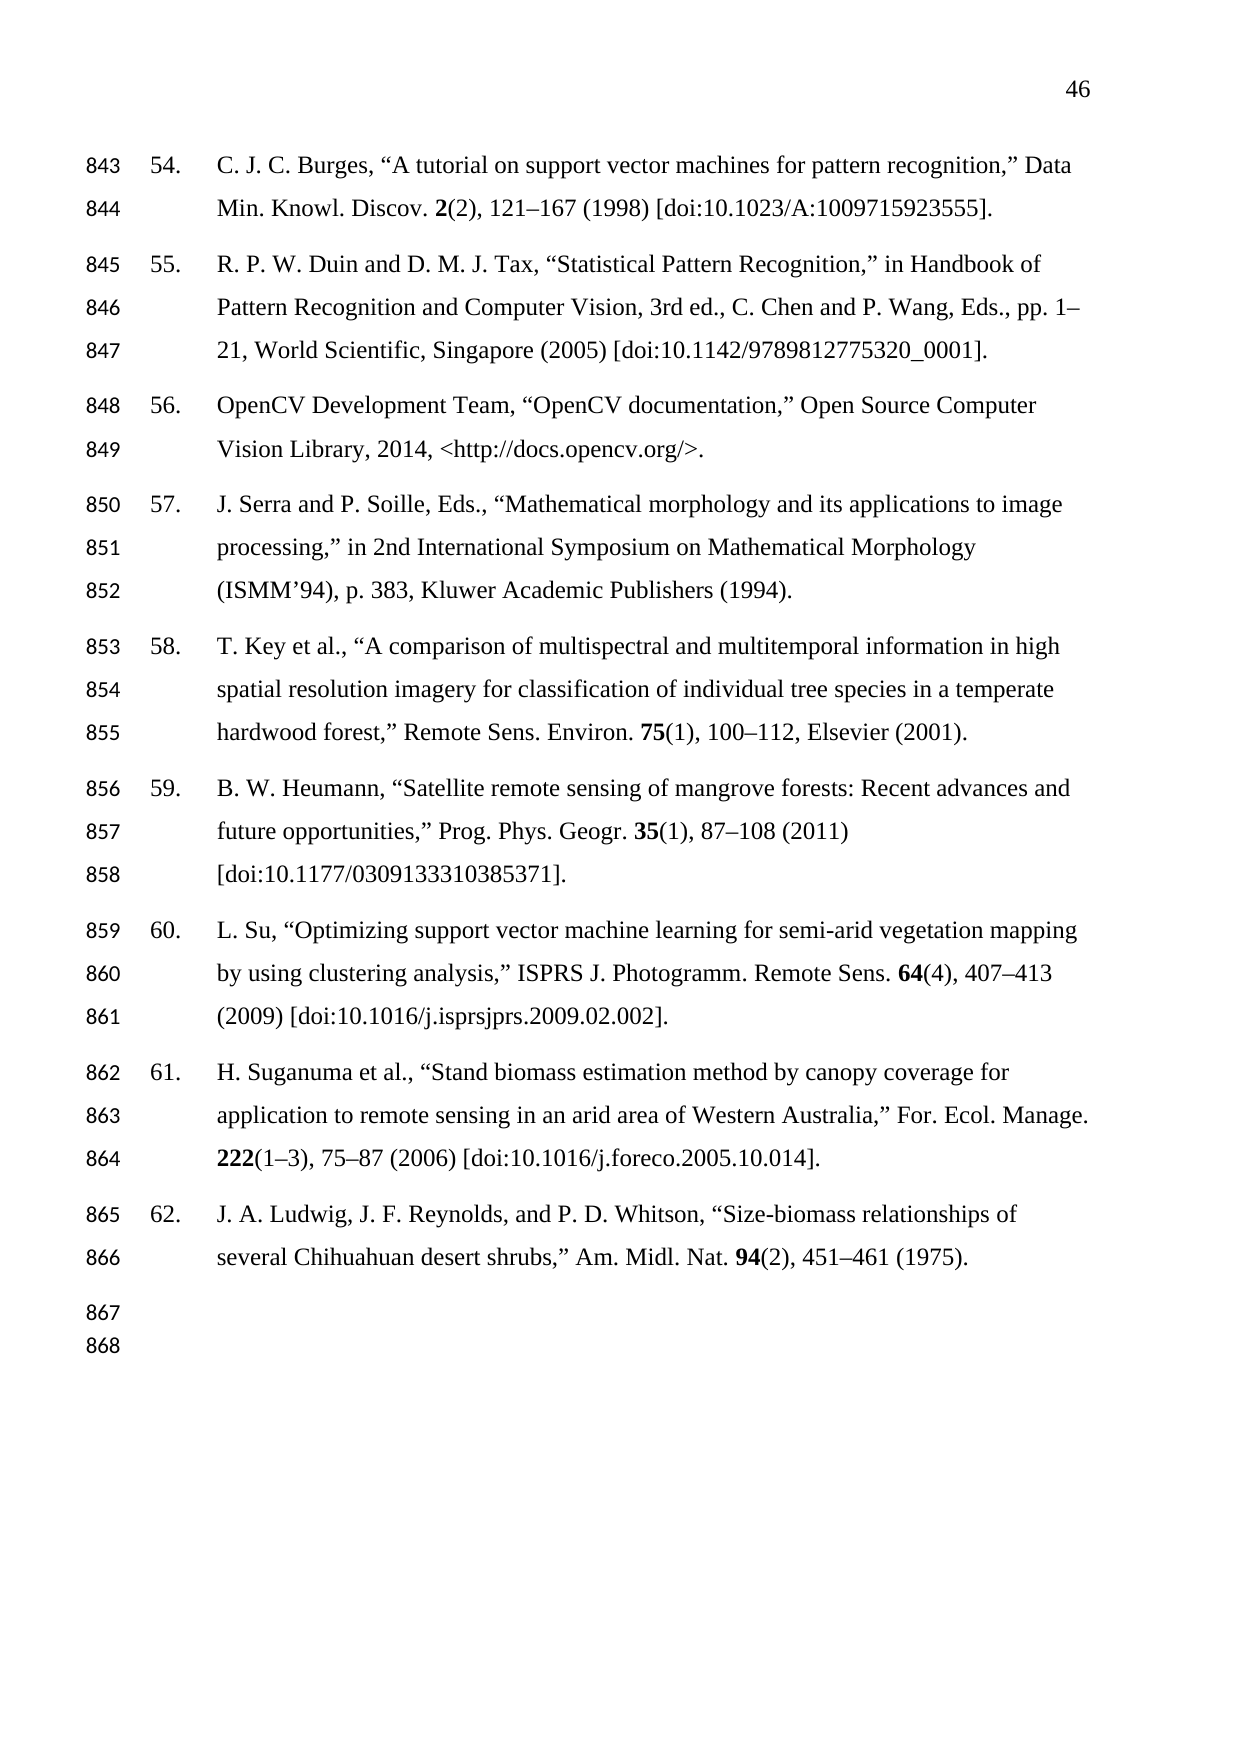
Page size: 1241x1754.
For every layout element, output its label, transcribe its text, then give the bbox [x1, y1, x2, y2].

text 55. R. P. W. Duin and D. M. J. Tax, “Statistical Pattern Recognition,” in Handbook of Pattern Recognition and Computer Vision, 3rd ed., C. Chen and P. Wang, Eds., pp. 1–21, World Scientific, Singapore (2005) [doi:10.1142/9789812775320_0001]. [150, 249, 1090, 364]
text 60. L. Su, “Optimizing support vector machine learning for semi-arid vegetation mapping by using clustering analysis,” ISPRS J. Photogramm. Remote Sens. 64(4), 407–413 (2009) [doi:10.1016/j.isprsjprs.2009.02.002]. [150, 915, 1090, 1030]
text 62. J. A. Ludwig, J. F. Reynolds, and P. D. Whitson, “Size-biomass relationships of several Chihuahuan desert shrubs,” Am. Midl. Nat. 94(2), 451–461 (1975). [150, 1199, 1090, 1271]
text 56. OpenCV Development Team, “OpenCV documentation,” Open Source Computer Vision Library, 2014, <http://docs.opencv.org/>. [150, 391, 1090, 462]
text 57. J. Serra and P. Soille, Eds., “Mathematical morphology and its applications to image processing,” in 2nd International Symposium on Mathematical Morphology (ISMM’94), p. 383, Kluwer Academic Publishers (1994). [150, 489, 1090, 604]
text 58. T. Key et al., “A comparison of multispectral and multitemporal information in high spatial resolution imagery for classification of individual tree species in a temperate hardwood forest,” Remote Sens. Environ. 75(1), 100–112, Elsevier (2001). [150, 631, 1090, 746]
text 54. C. J. C. Burges, “A tutorial on support vector machines for pattern recognition,” Data Min. Knowl. Discov. 2(2), 121–167 (1998) [doi:10.1023/A:1009715923555]. [150, 150, 1090, 222]
text 61. H. Suganuma et al., “Stand biomass estimation method by canopy coverage for application to remote sensing in an arid area of Western Australia,” For. Ecol. Manage. 222(1–3), 75–87 (2006) [doi:10.1016/j.foreco.2005.10.014]. [150, 1057, 1090, 1172]
text 59. B. W. Heumann, “Satellite remote sensing of mangrove forests: Recent advances and future opportunities,” Prog. Phys. Geogr. 35(1), 87–108 (2011) [doi:10.1177/0309133310385371]. [150, 773, 1090, 888]
